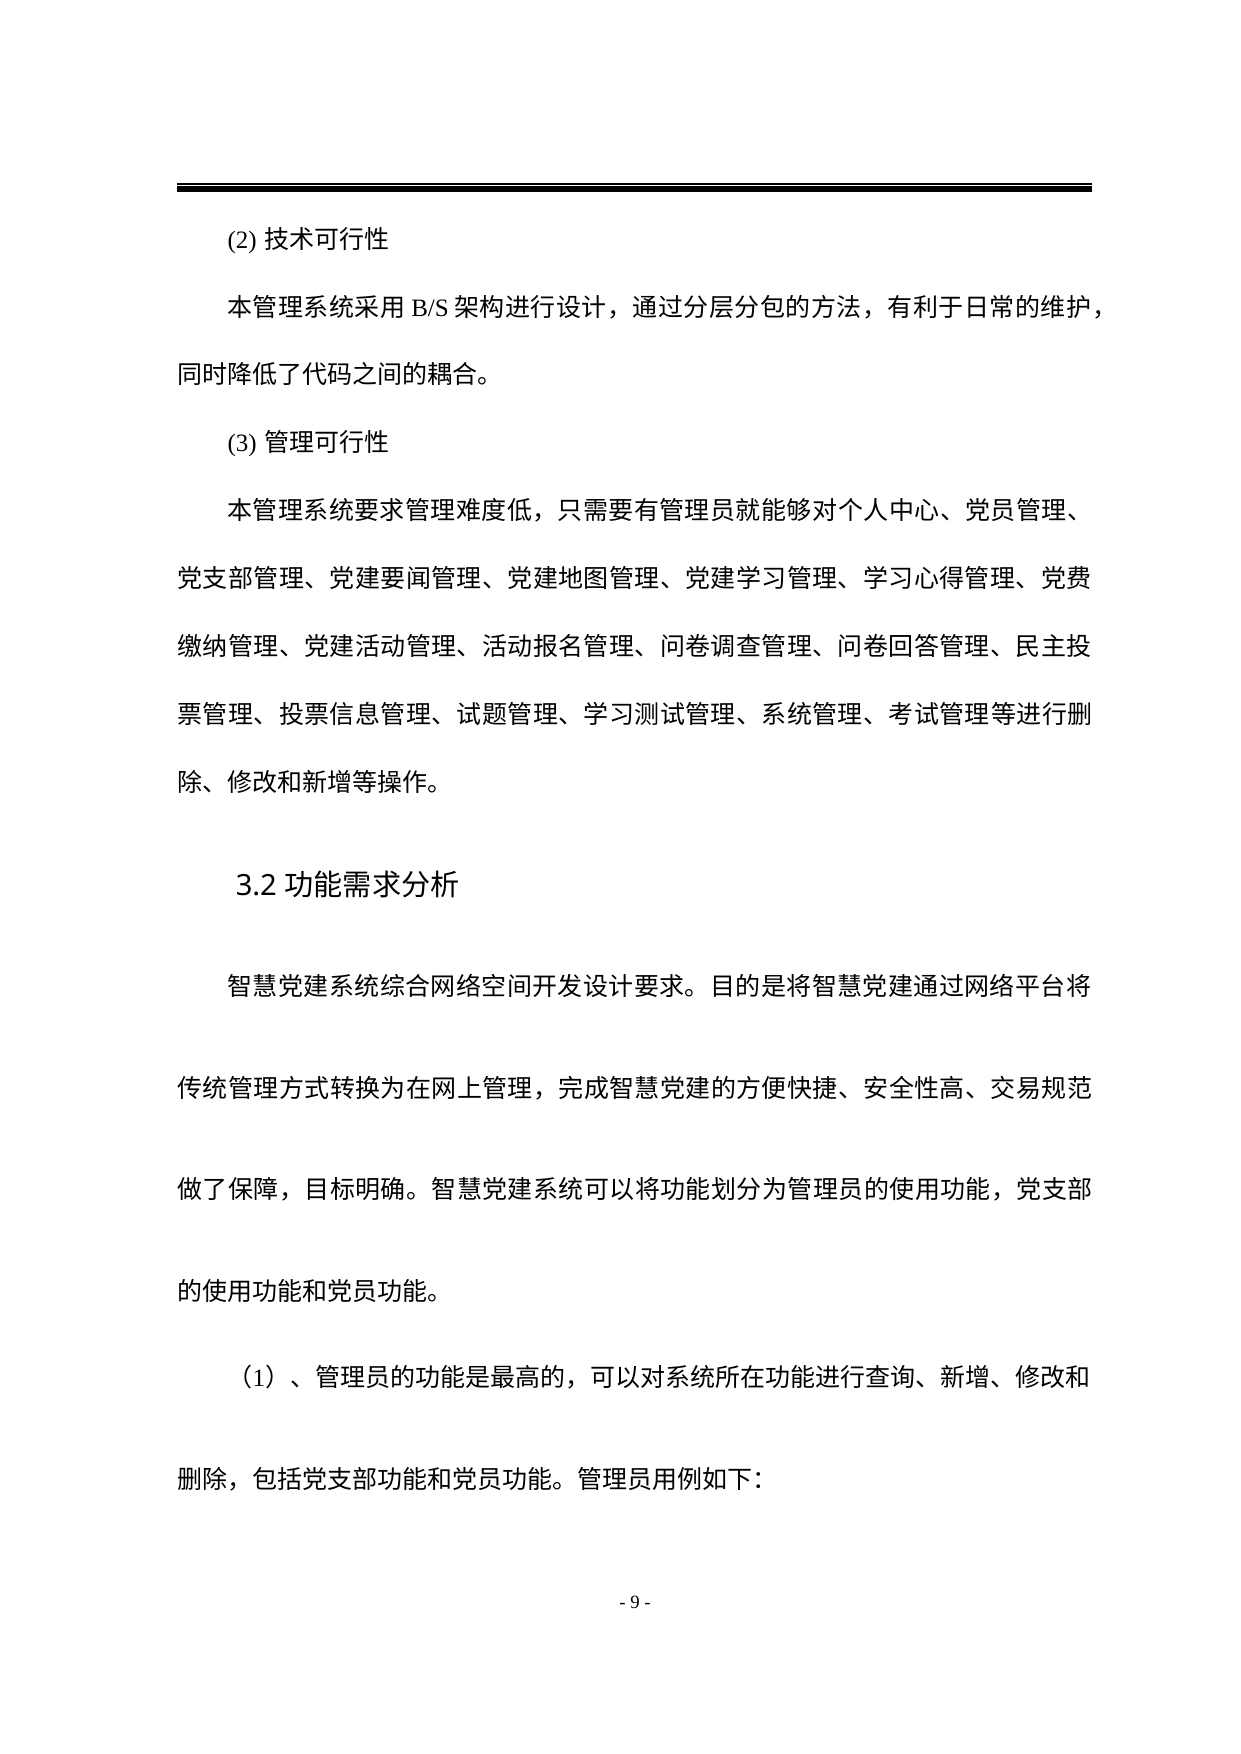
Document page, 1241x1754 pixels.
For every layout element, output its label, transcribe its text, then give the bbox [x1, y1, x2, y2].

text 智慧党建系统综合网络空间开发设计要求。目的是将智慧党建通过网络平台将传统管理方式转换为在网上管理，完成智慧党建的方便快捷、安全性高、交易规范做了保障，目标明确。智慧党建系统可以将功能划分为管理员的使用功能，党支部的使用功能和党员功能。 [177, 950, 1092, 1324]
subtitle 3.2 功能需求分析 [177, 848, 1092, 916]
text 本管理系统要求管理难度低，只需要有管理员就能够对个人中心、党员管理、党支部管理、党建要闻管理、党建地图管理、党建学习管理、学习心得管理、党费缴纳管理、党建活动管理、活动报名管理、问卷调查管理、问卷回答管理、民主投票管理、投票信息管理、试题管理、学习测试管理、系统管理、考试管理等进行删除、修改和新增等操作。 [177, 475, 1092, 814]
list 管理可行性 [177, 407, 1092, 475]
list 技术可行性 [177, 203, 1092, 271]
text （1）、管理员的功能是最高的，可以对系统所在功能进行查询、新增、修改和删除，包括党支部功能和党员功能。管理员用例如下： [177, 1342, 1092, 1512]
text 本管理系统采用B/S架构进行设计，通过分层分包的方法，有利于日常的维护，同时降低了代码之间的耦合。 [177, 271, 1092, 407]
